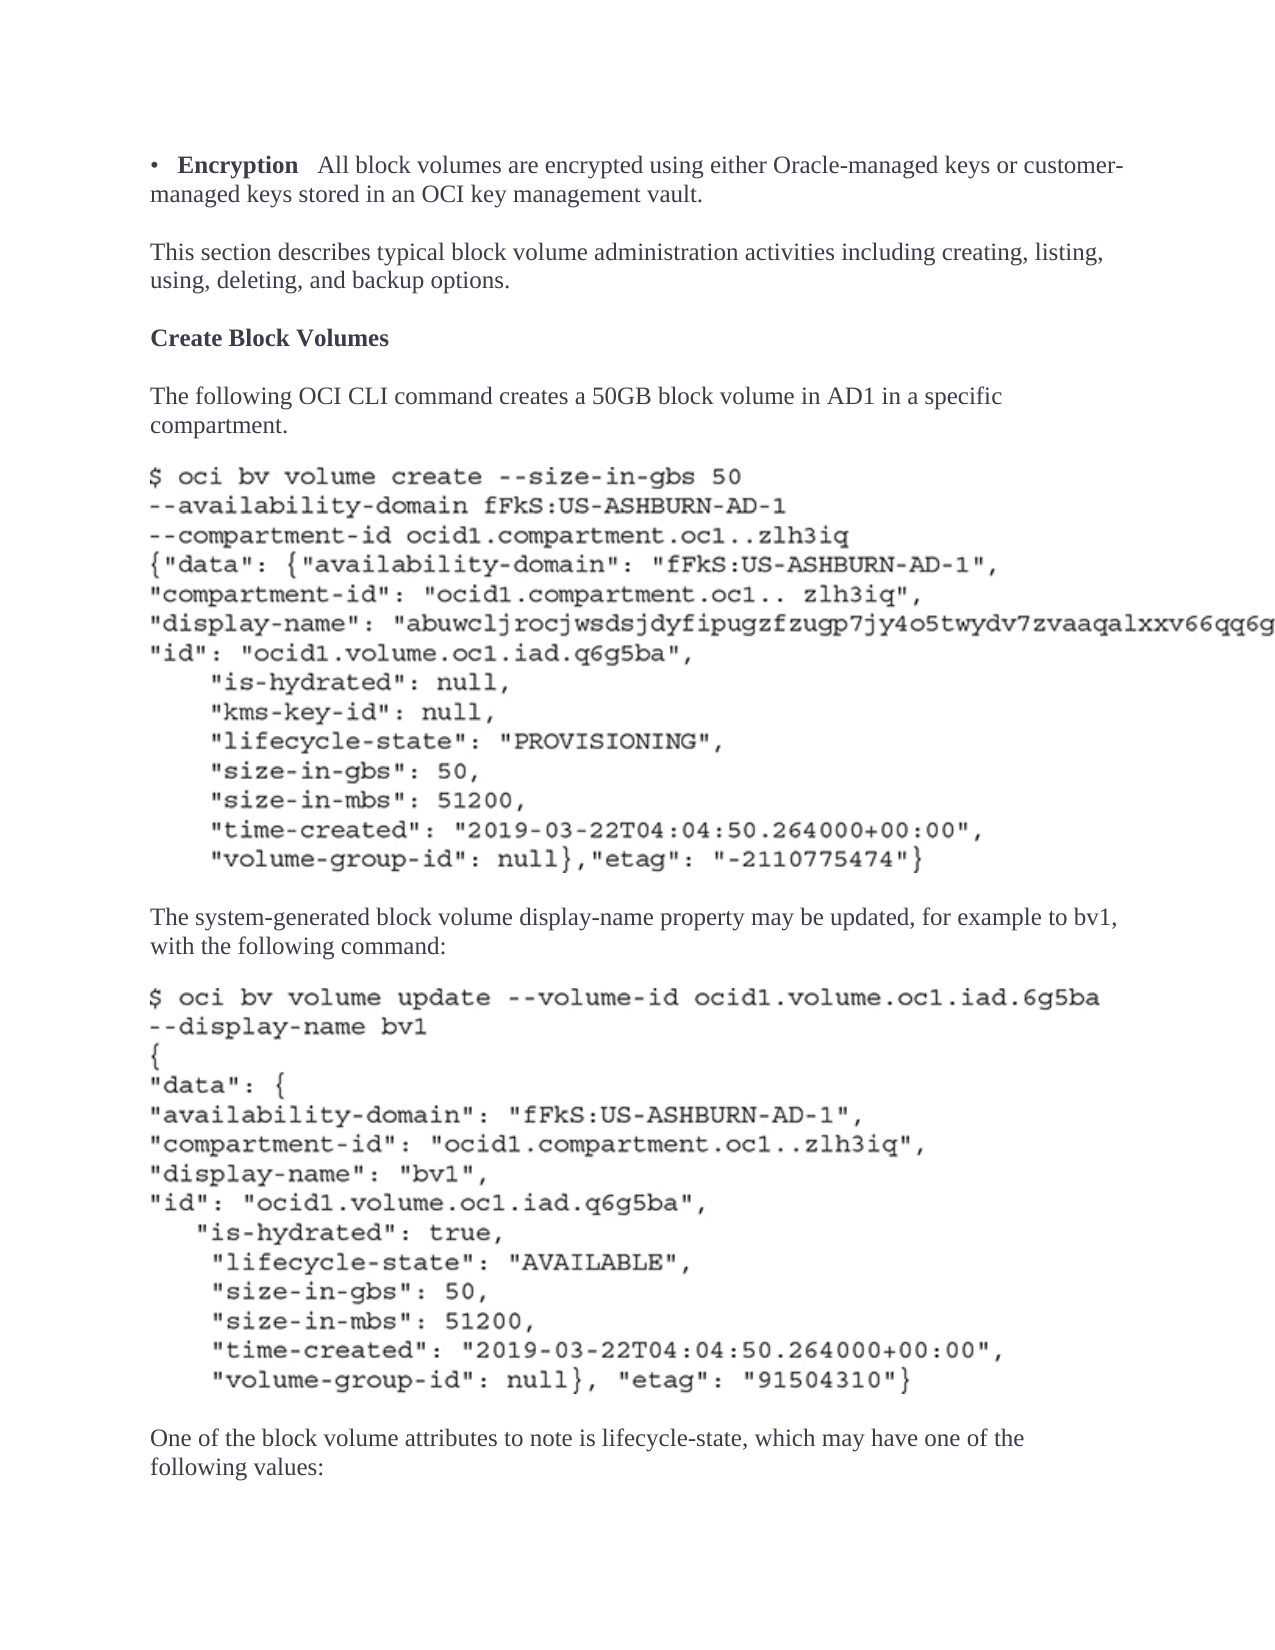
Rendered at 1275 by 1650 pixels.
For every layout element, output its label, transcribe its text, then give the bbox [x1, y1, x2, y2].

text The system-generated block volume display-name property may be updated, for example to bv1, with the following command: [150, 902, 1125, 959]
text One of the block volume attributes to note is lifecycle-state, which may have one of the following values: [150, 1423, 1125, 1480]
text Create Block Volumes [150, 323, 1125, 352]
text This section describes typical block volume administration activities including creating, listing, using, deleting, and backup options. [150, 237, 1125, 294]
text • Encryption All block volumes are encrypted using either Oracle-managed keys or customer-managed keys stored in an OCI key management vault. [150, 150, 1125, 207]
picture [150, 988, 1100, 1394]
text The following OCI CLI command creates a 50GB block volume in AD1 in a specific compartment. [150, 381, 1125, 439]
picture [150, 467, 1275, 873]
